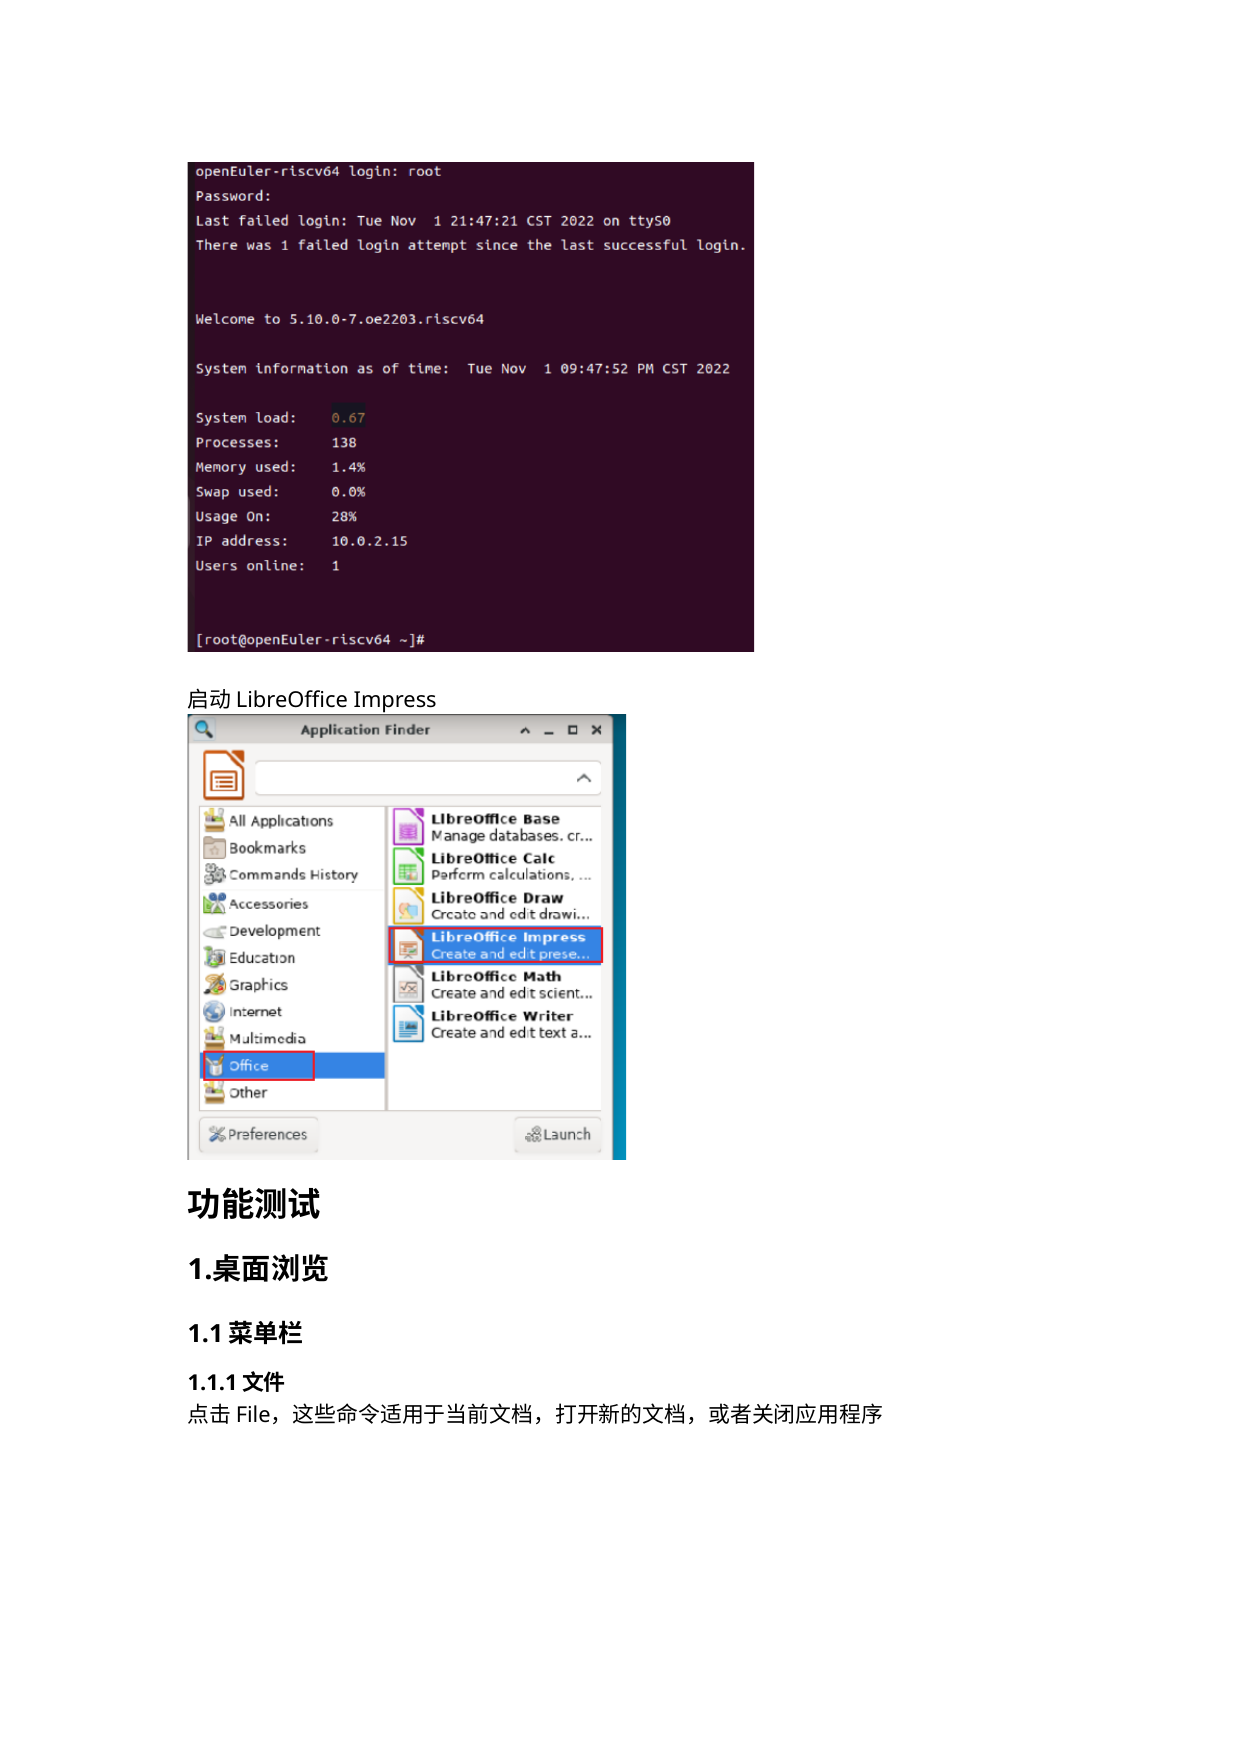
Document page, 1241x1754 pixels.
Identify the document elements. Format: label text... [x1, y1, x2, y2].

text 功能测试 [187, 1169, 1053, 1234]
picture [187, 162, 755, 652]
text 1.1菜单栏 [187, 1299, 1053, 1364]
text 1.桌面浏览 [187, 1234, 1053, 1299]
text 1.1.1文件 [187, 1364, 1053, 1397]
text 点击File，这些命令适用于当前文档，打开新的文档，或者关闭应用程序 [187, 1397, 1053, 1429]
picture [187, 714, 613, 1160]
text 启动LibreOffice Impress [187, 682, 1053, 714]
